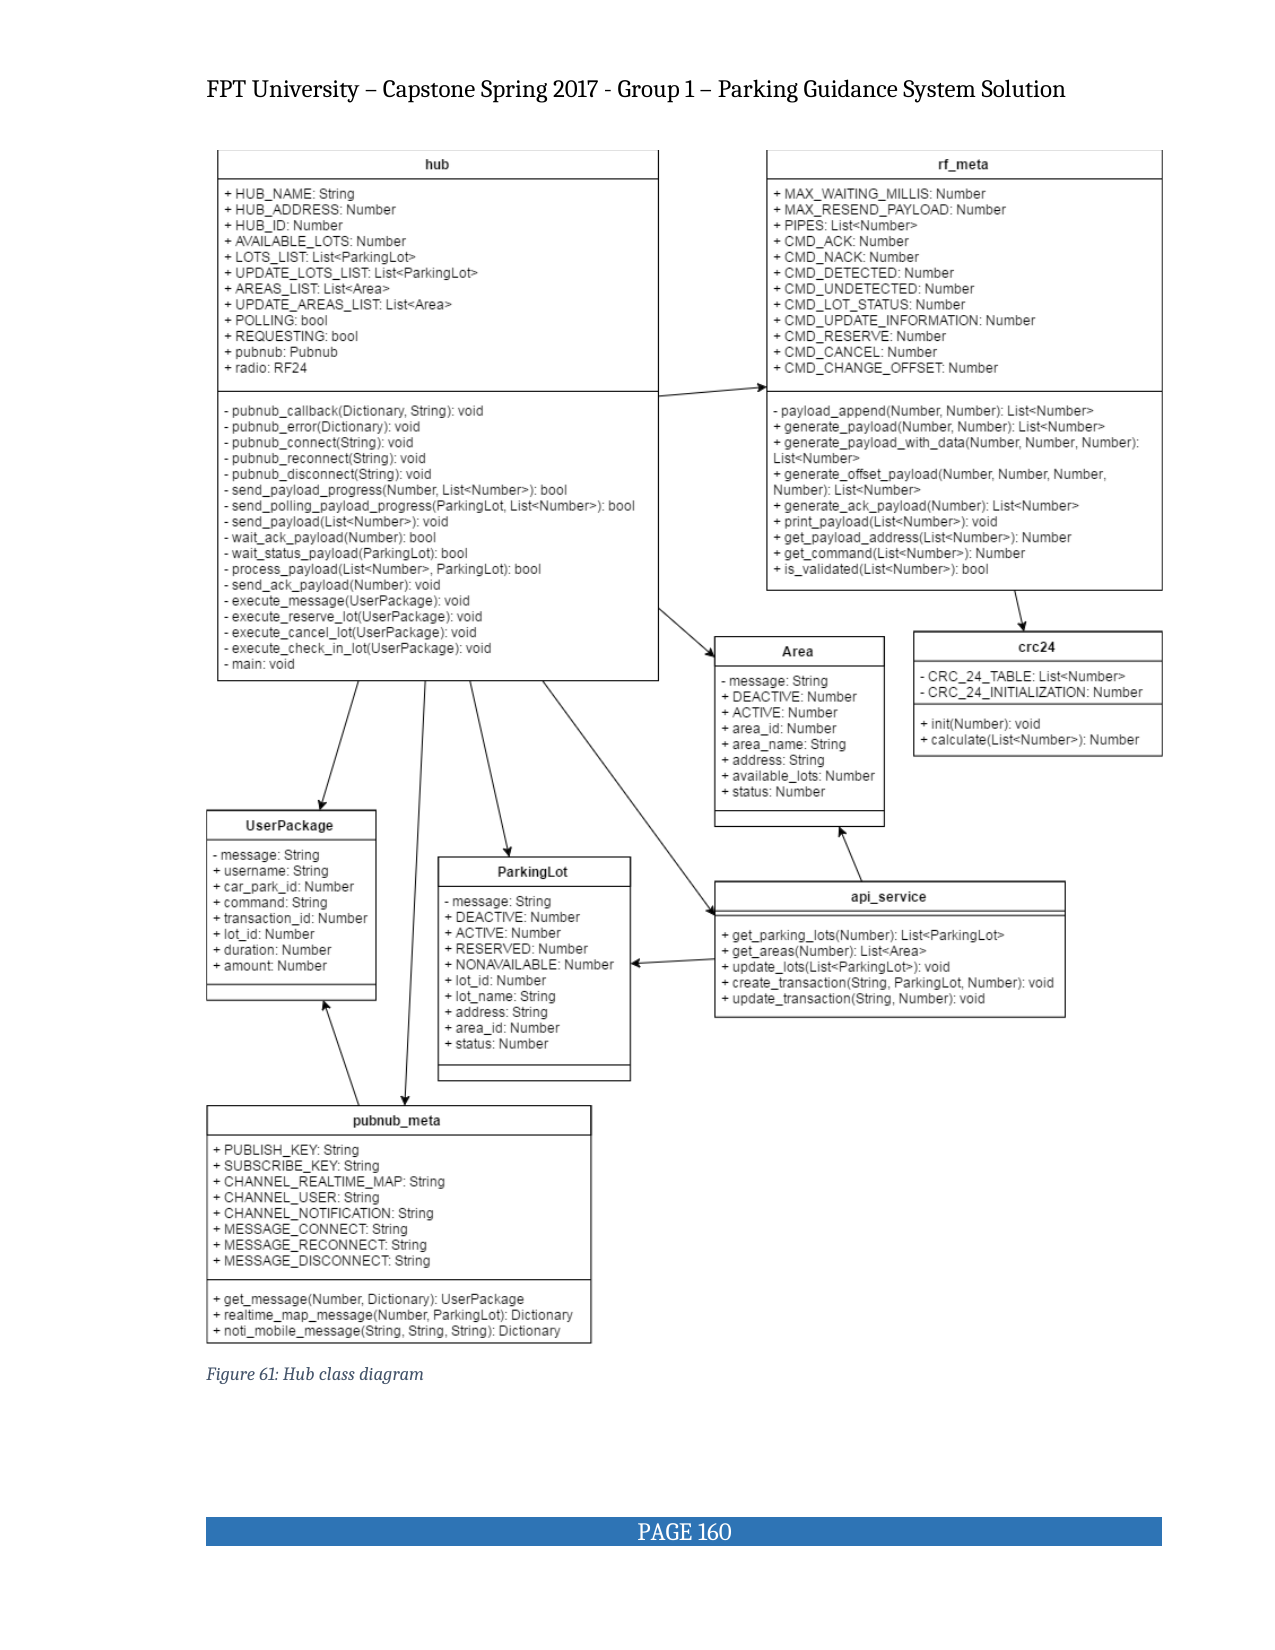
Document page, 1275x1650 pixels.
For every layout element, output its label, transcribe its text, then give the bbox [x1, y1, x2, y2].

picture [206, 150, 1163, 1347]
text Figure 61: Hub class diagram [206, 1363, 1162, 1385]
